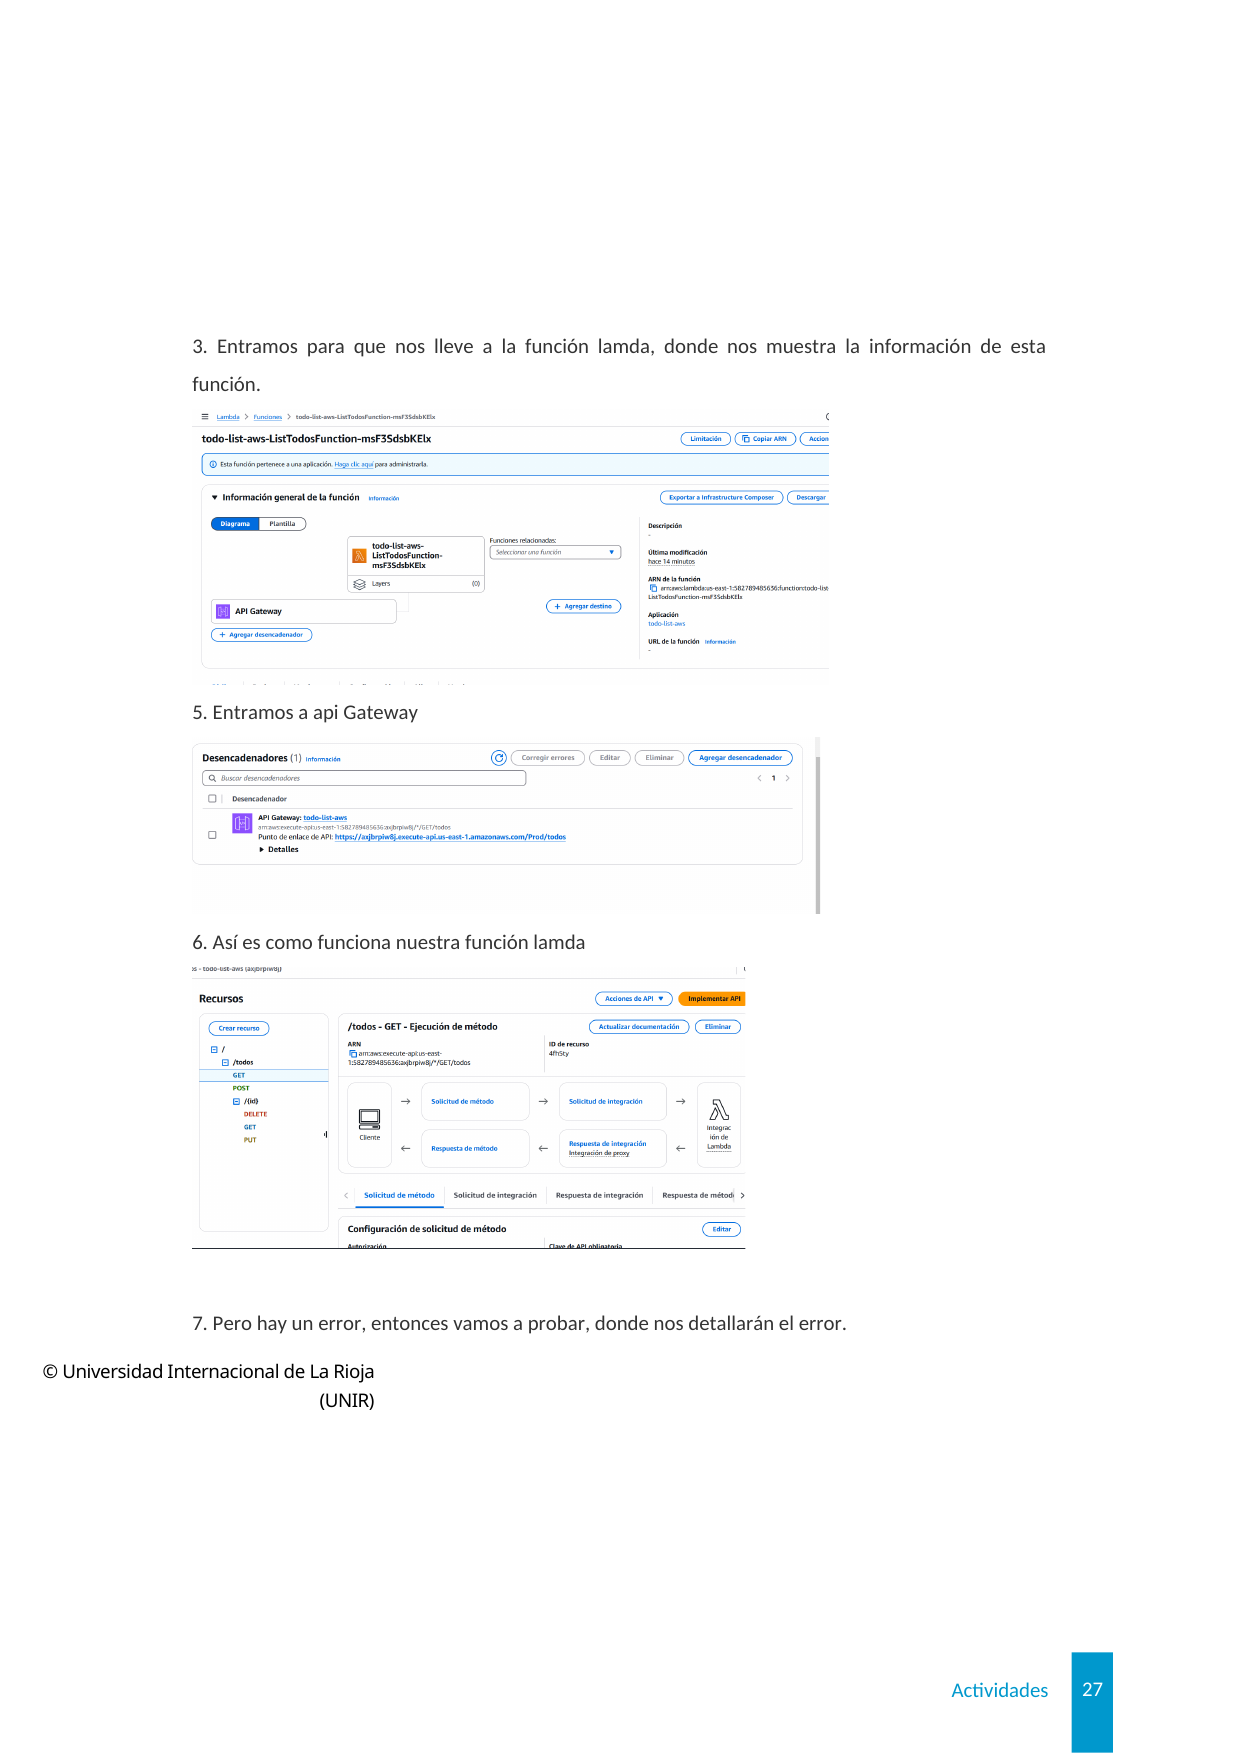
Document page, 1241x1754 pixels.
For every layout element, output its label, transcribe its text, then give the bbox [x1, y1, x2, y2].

text 3. Entramos para que nos lleve a la función lamda, donde nos muestra la información de esta función. [192, 333, 1048, 397]
text 7. Pero hay un error, entonces vamos a probar, donde nos detallarán el error. [192, 1310, 1048, 1335]
text 6. Así es como funciona nuestra función lamda [192, 929, 1048, 954]
picture [192, 737, 820, 914]
text 5. Entramos a api Gateway [192, 699, 1048, 725]
picture [192, 409, 829, 685]
picture [192, 967, 746, 1249]
